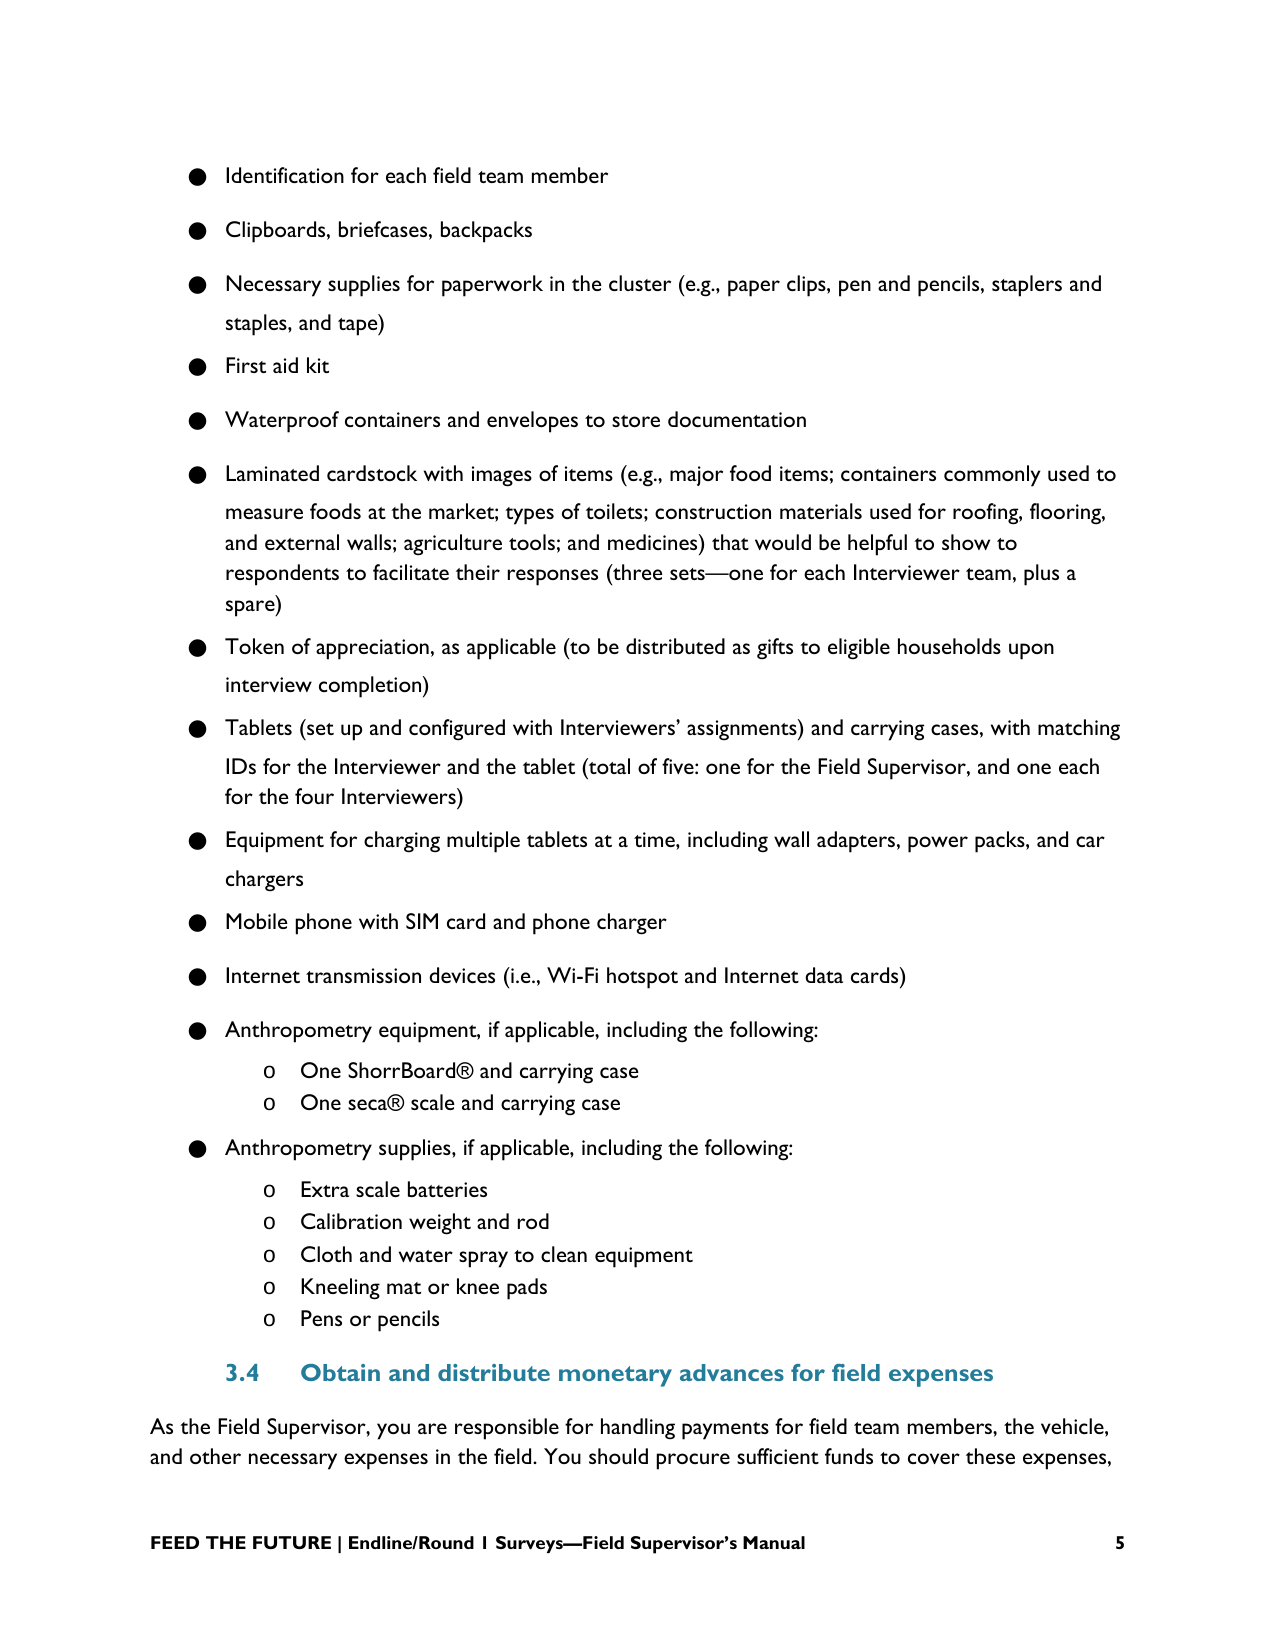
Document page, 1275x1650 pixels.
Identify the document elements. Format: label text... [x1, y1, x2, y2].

list One seca® scale and carrying case [262, 1089, 1125, 1118]
list Anthropometry supplies, if applicable, including the following: [187, 1122, 1125, 1169]
list Necessary supplies for paperwork in the cluster (e.g., paper clips, pen and pencils, staplers and staples, and tape) [187, 258, 1125, 335]
list Calibration weight and rod [262, 1208, 1125, 1236]
list Clipboards, briefcases, backpacks [187, 204, 1125, 251]
list Mobile phone with SIM card and phone charger [187, 895, 1125, 942]
list One ShorrBoard® and carrying case [262, 1057, 1125, 1085]
list Equipment for charging multiple tablets at a time, including wall adapters, power packs, and car chargers [187, 814, 1125, 891]
list First aid kit [187, 339, 1125, 386]
list Internet transmission devices (i.e., Wi-Fi hotspot and Internet data cards) [187, 949, 1125, 996]
list Identification for each field team member [187, 150, 1125, 197]
subtitle 3.4 Obtain and distribute monetary advances for field expenses [225, 1359, 1125, 1388]
list Tablets (set up and configured with Interviewers’ assignments) and carrying cases, with matching IDs for the Interviewer and the tablet (total of five: one for the Field Supervisor, and one each for the four Interviewers) [187, 702, 1125, 810]
list Cloth and water spray to clean equipment [262, 1241, 1125, 1269]
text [150, 1413, 1125, 1470]
list Pens or pencils [262, 1305, 1125, 1334]
list Token of appreciation, as applicable (to be distributed as gifts to eligible households upon interview completion) [187, 620, 1125, 698]
list Laminated cardstock with images of items (e.g., major food items; containers commonly used to measure foods at the market; types of toilets; construction materials used for roofing, flooring, and external walls; agriculture tools; and medicines) that would be helpful to show to respondents to facilitate their responses (three sets—one for each Interviewer team, plus a spare) [187, 447, 1125, 616]
list Anthropometry equipment, if applicable, including the following: [187, 1003, 1125, 1050]
list Kneeling mat or knee pads [262, 1273, 1125, 1301]
list Waterproof containers and envelopes to store documentation [187, 393, 1125, 440]
list Extra scale batteries [262, 1176, 1125, 1204]
